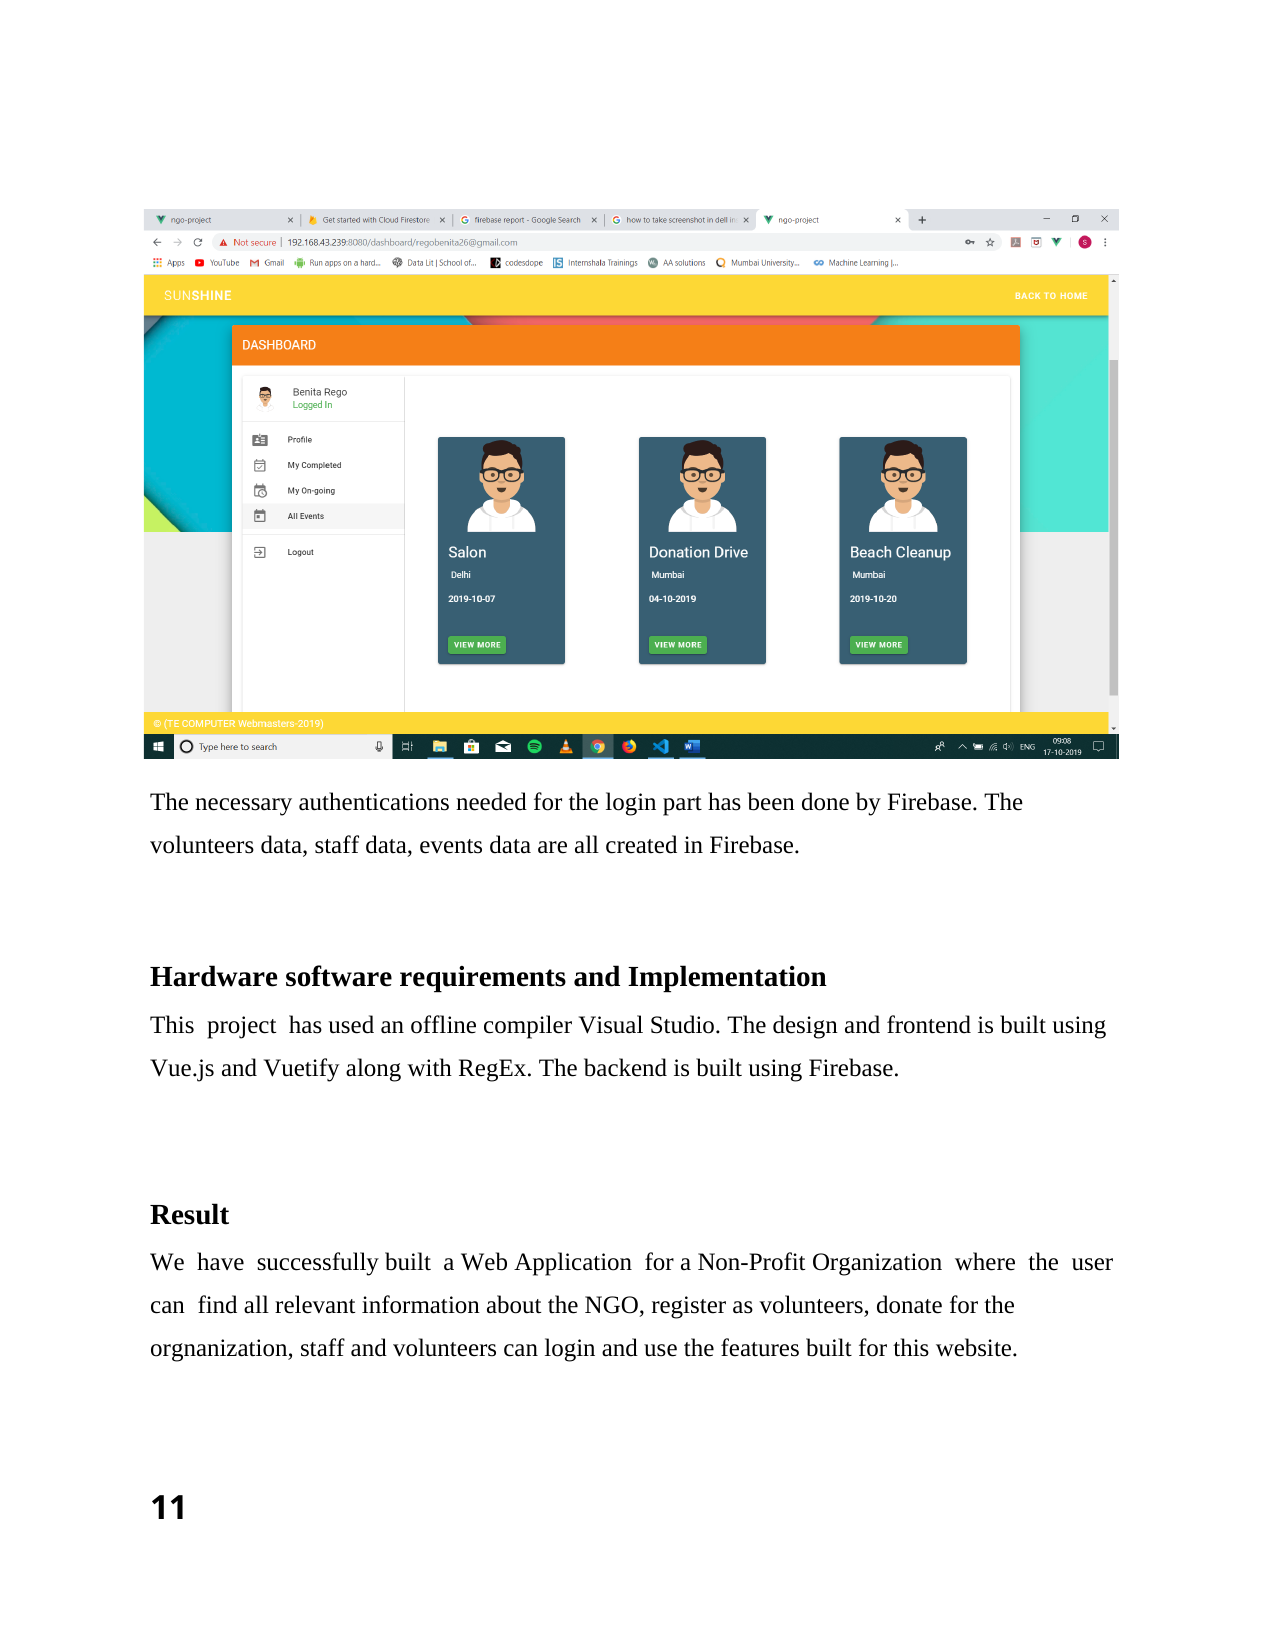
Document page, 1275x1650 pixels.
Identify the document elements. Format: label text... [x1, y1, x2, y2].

text Hardware software requirements and Implementation [150, 959, 1125, 993]
text This project has used an offline compiler Visual Studio. The design and frontend is built using Vue.js and Vuetify along with RegEx. The backend is built using Firebase. [150, 1010, 1125, 1082]
picture [143, 209, 1119, 759]
text Result [150, 1197, 1125, 1230]
text We have successfully built a Web Application for a Non-Profit Organization where the user can find all relevant information about the NGO, register as volunteers, donate for the orgnanization, staff and volunteers can login and use the features built for this website. [150, 1247, 1125, 1362]
